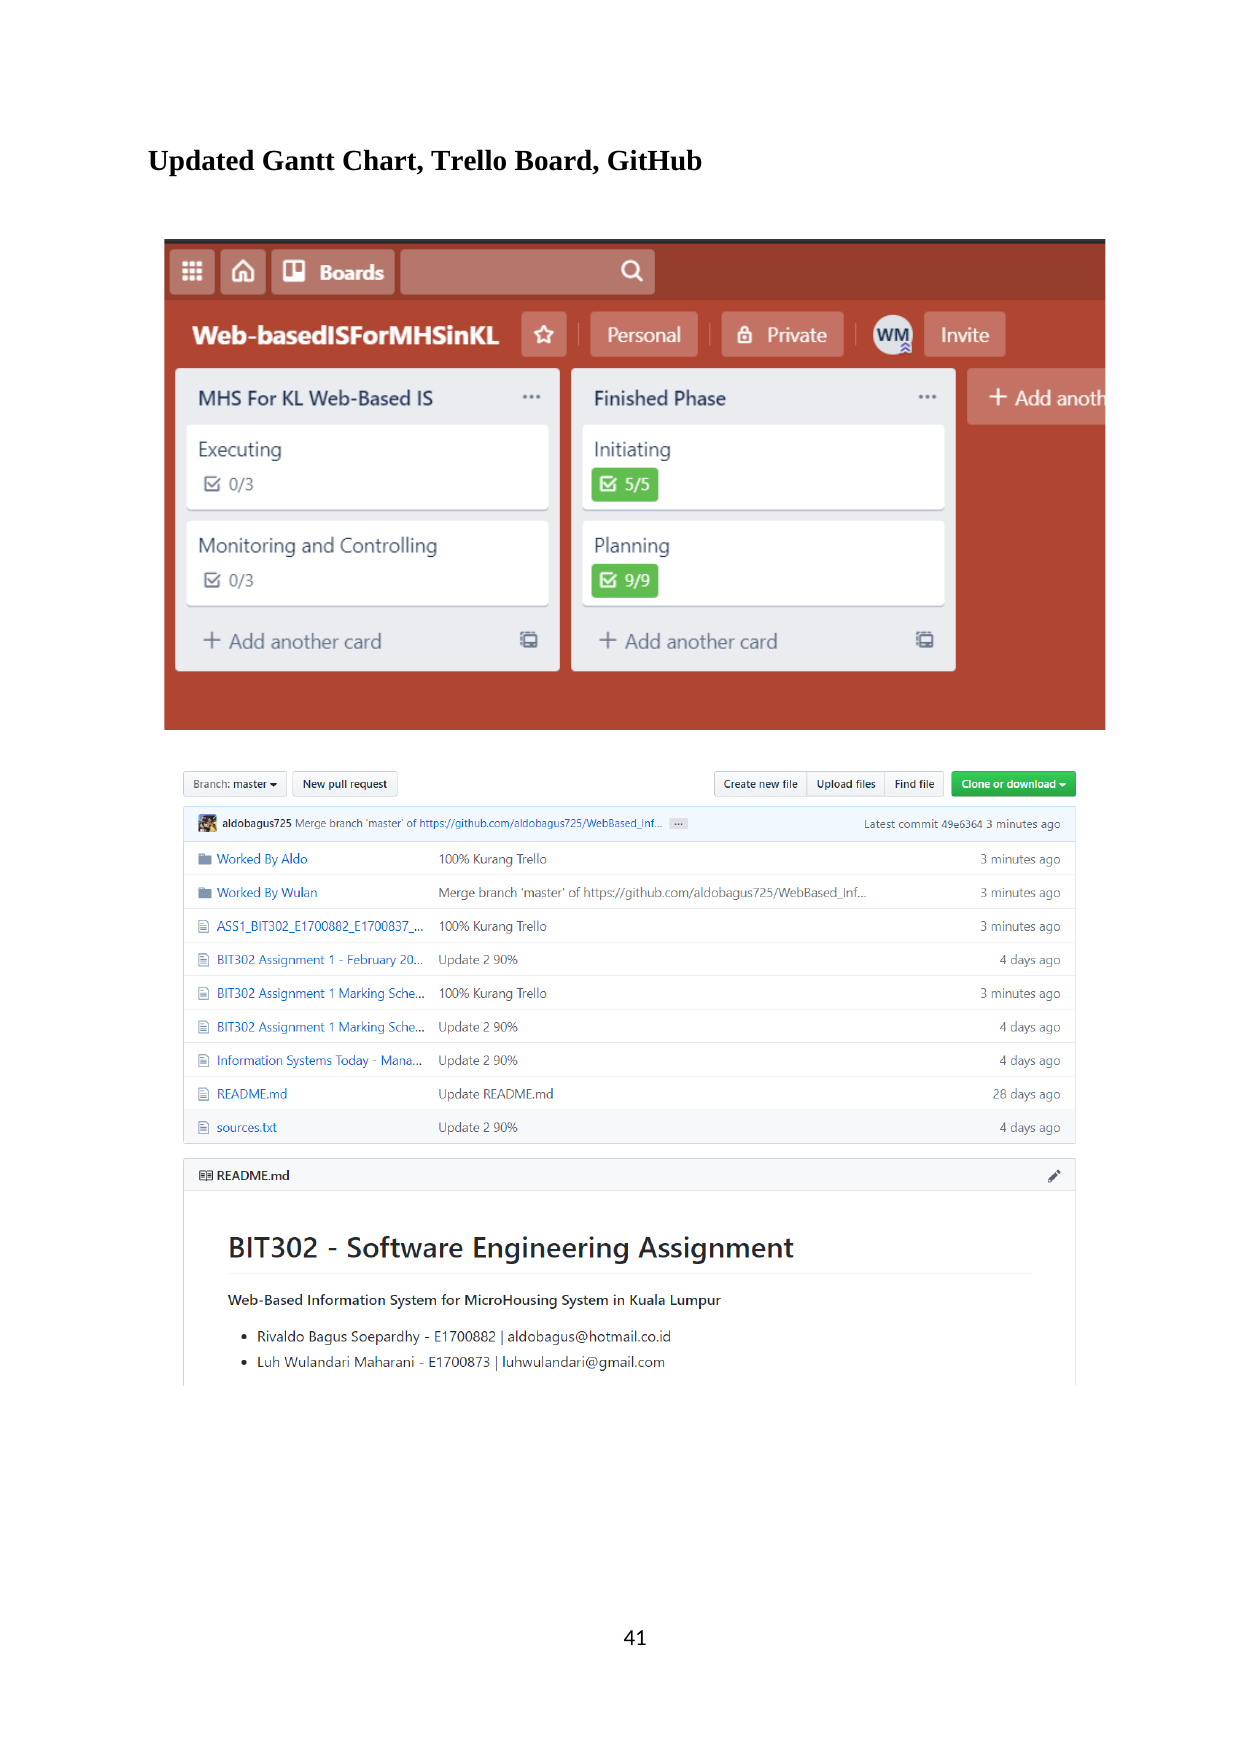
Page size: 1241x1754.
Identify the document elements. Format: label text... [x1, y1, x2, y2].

picture [164, 239, 1106, 730]
text Updated Gantt Chart, Trello Board, GitHub [148, 143, 1122, 177]
picture [162, 760, 1108, 1386]
